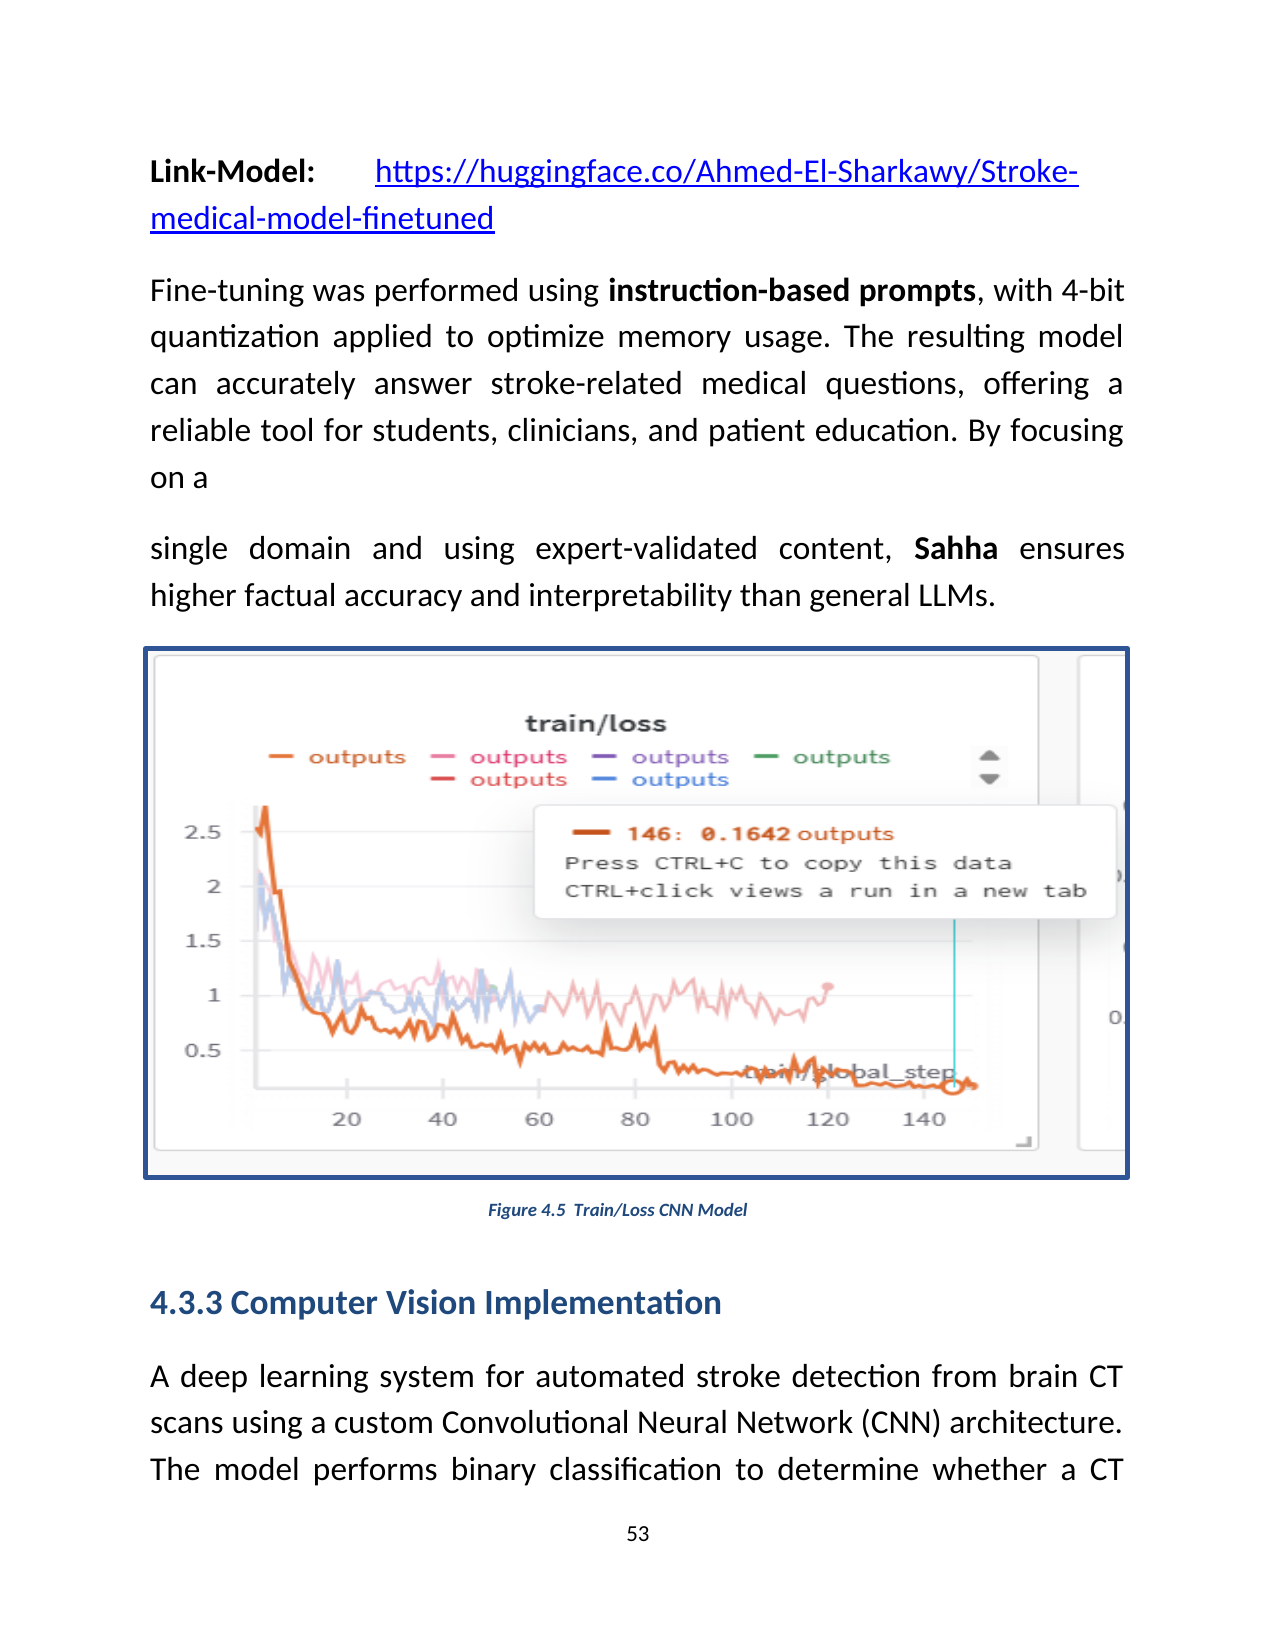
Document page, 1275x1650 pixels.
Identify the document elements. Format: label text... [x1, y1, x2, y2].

picture [150, 651, 1125, 1175]
text single domain and using expert-validated content, Sahha ensures higher factual accuracy and interpretability than general LLMs. [150, 527, 1125, 615]
text Fine-tuning was performed using instruction-based prompts, with 4-bit quantization applied to optimize memory usage. The resulting model can accurately answer stroke-related medical questions, offering a reliable tool for students, clinicians, and patient education. By focusing on a [150, 268, 1125, 496]
subtitle 4.3.3 Computer Vision Implementation [150, 1280, 1121, 1323]
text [150, 1355, 1125, 1489]
text Link-Model: https://huggingface.co/Ahmed-El-Sharkawy/Stroke-medical-model-finetuned [150, 150, 1125, 237]
